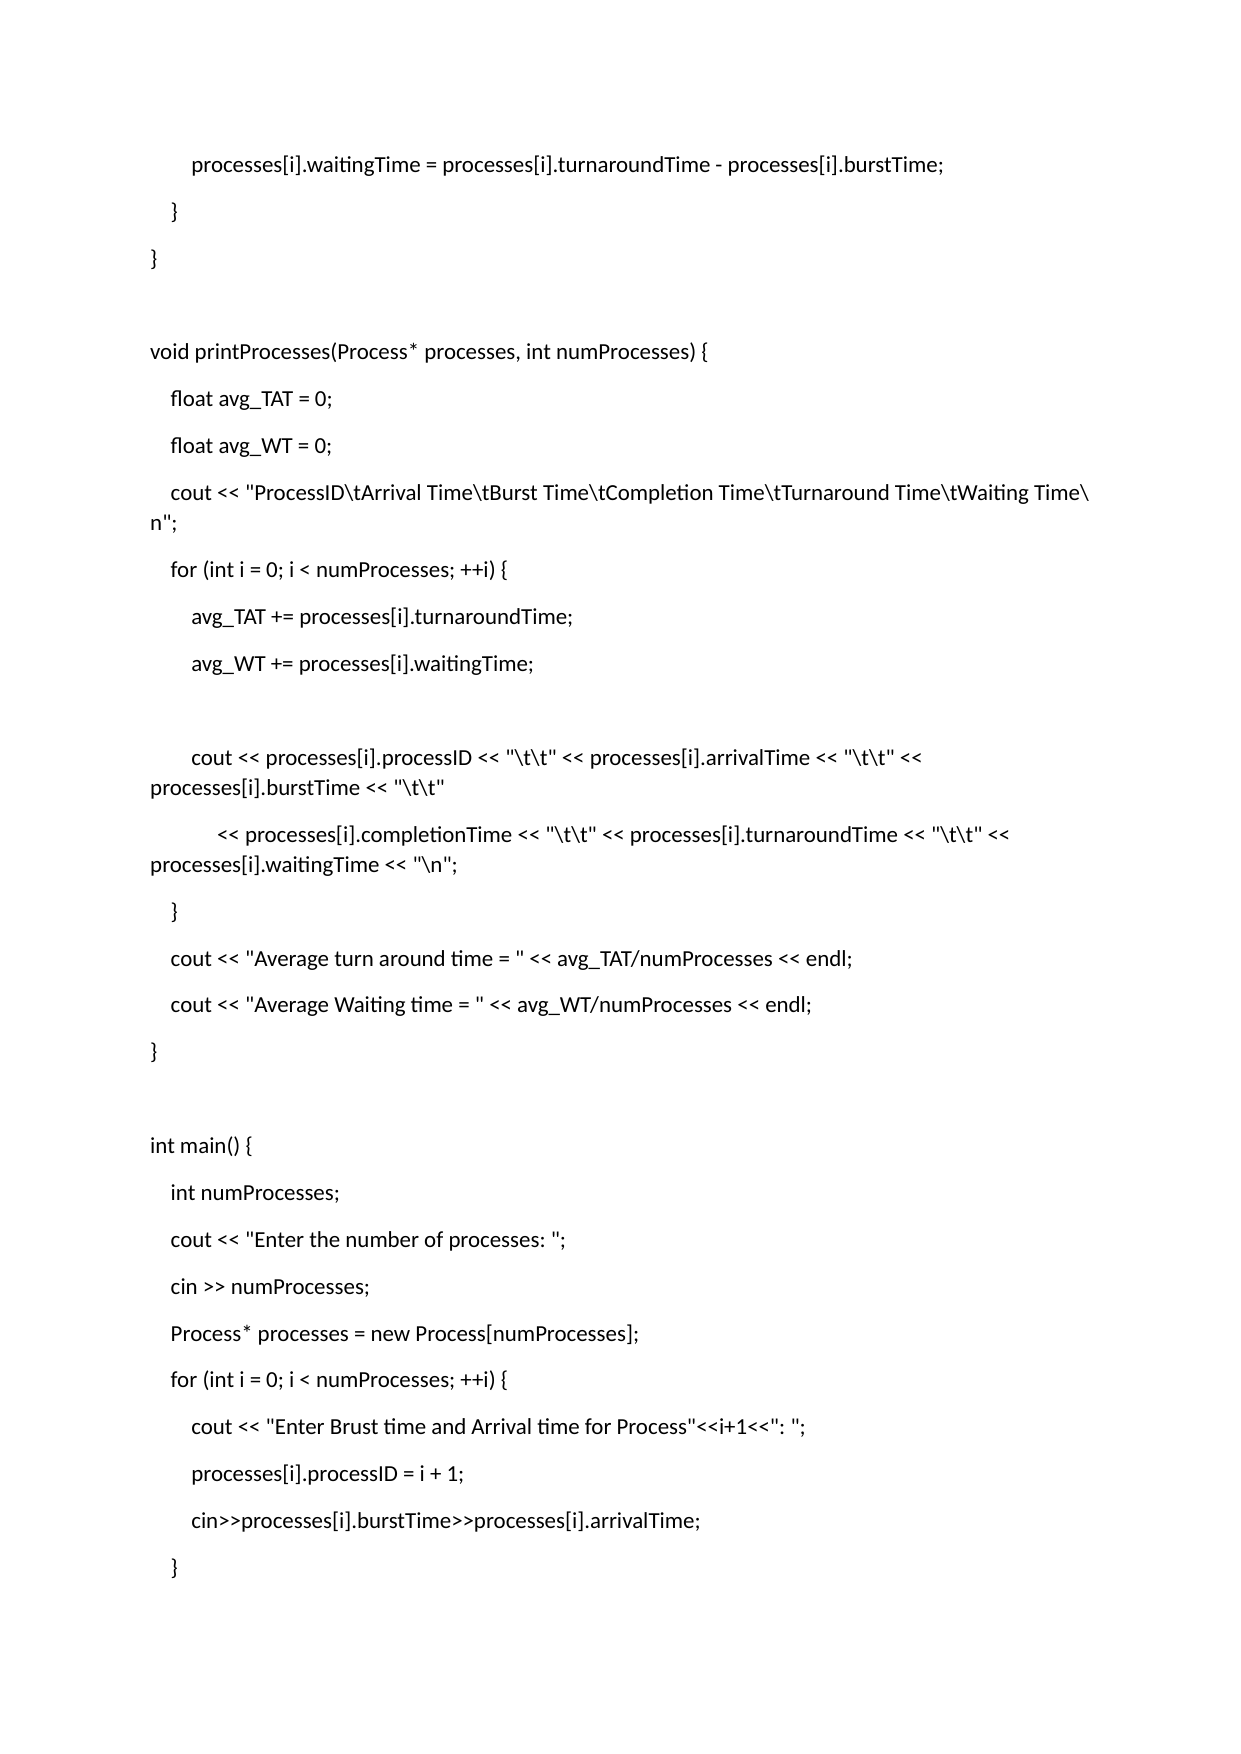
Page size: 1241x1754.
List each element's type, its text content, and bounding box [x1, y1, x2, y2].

text } [150, 197, 1090, 225]
text void printProcesses(Process* processes, int numProcesses) { [150, 337, 1090, 366]
text } [150, 1553, 1090, 1581]
text int main() { [150, 1131, 1090, 1159]
text cout << "Enter Brust time and Arrival time for Process"<<i+1<<": "; [150, 1412, 1090, 1441]
text cout << "Enter the number of processes: "; [150, 1225, 1090, 1253]
text avg_WT += processes[i].waitingTime; [150, 649, 1090, 677]
text cin>>processes[i].burstTime>>processes[i].arrivalTime; [150, 1506, 1090, 1534]
text cin >> numProcesses; [150, 1272, 1090, 1300]
text cout << "Average Waiting time = " << avg_WT/numProcesses << endl; [150, 991, 1090, 1019]
text float avg_TAT = 0; [150, 384, 1090, 412]
text avg_TAT += processes[i].turnaroundTime; [150, 602, 1090, 630]
text int numProcesses; [150, 1178, 1090, 1206]
text for (int i = 0; i < numProcesses; ++i) { [150, 1366, 1090, 1394]
text processes[i].waitingTime = processes[i].turnaroundTime - processes[i].burstTime; [150, 150, 1090, 178]
text } [150, 897, 1090, 925]
text cout << "Average turn around time = " << avg_TAT/numProcesses << endl; [150, 944, 1090, 972]
text cout << processes[i].processID << "\t\t" << processes[i].arrivalTime << "\t\t" << processes[i].burstTime << "\t\t" [150, 743, 1090, 801]
text processes[i].processID = i + 1; [150, 1459, 1090, 1487]
text cout << "ProcessID\tArrival Time\tBurst Time\tCompletion Time\tTurnaround Time\tWaiting Time\n"; [150, 478, 1090, 536]
text } [150, 1037, 1090, 1066]
text float avg_WT = 0; [150, 431, 1090, 459]
text for (int i = 0; i < numProcesses; ++i) { [150, 555, 1090, 583]
text Process* processes = new Process[numProcesses]; [150, 1319, 1090, 1347]
text } [150, 244, 1090, 272]
text << processes[i].completionTime << "\t\t" << processes[i].turnaroundTime << "\t\t" << processes[i].waitingTime << "\n"; [150, 820, 1090, 878]
